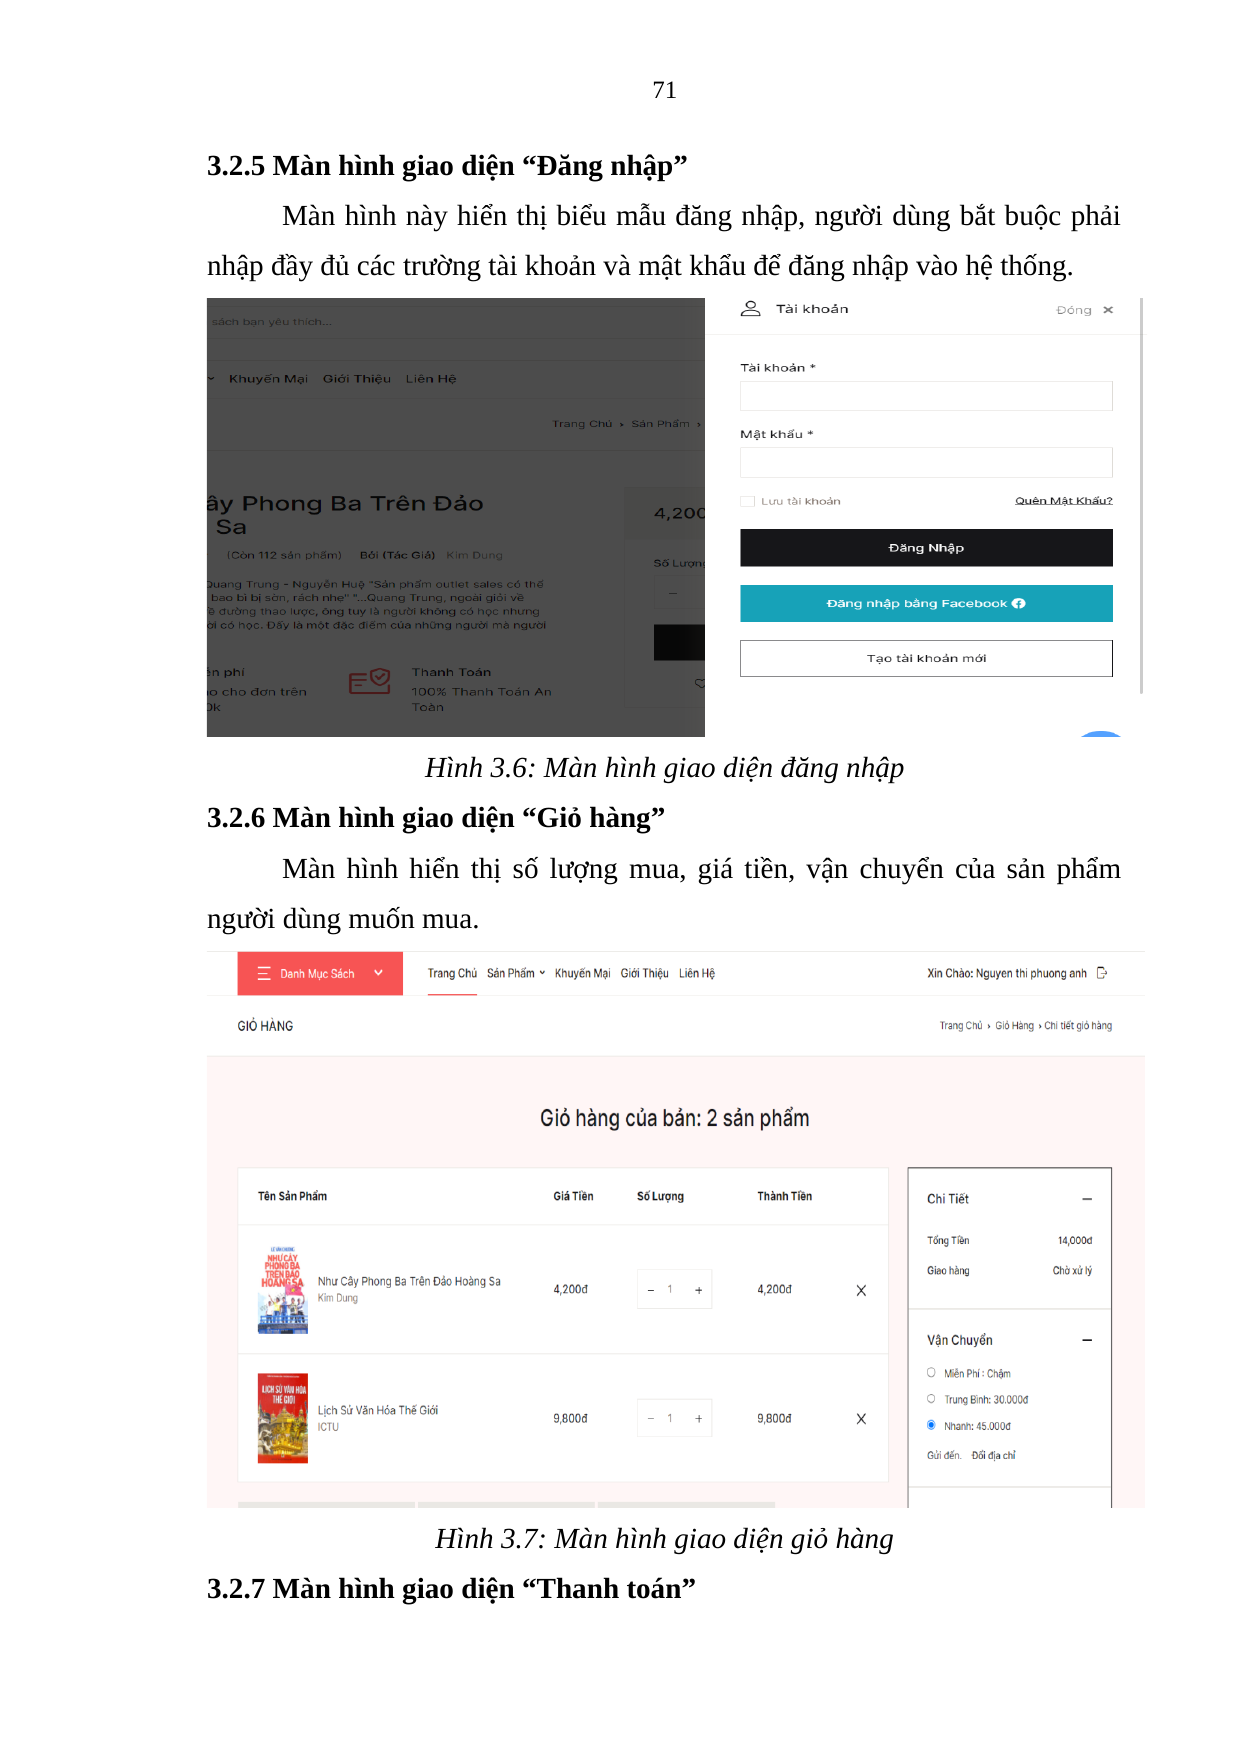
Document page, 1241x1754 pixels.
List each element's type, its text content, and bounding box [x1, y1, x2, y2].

text Màn hình hiển thị số lượng mua, giá tiền, vận chuyển của sản phẩm người dùng muốn mua. [207, 851, 1122, 935]
text Màn hình này hiển thị biểu mẫu đăng nhập, người dùng bắt buộc phải nhập đầy đủ các trường tài khoản và mật khẩu để đăng nhập vào hệ thống. [207, 198, 1122, 282]
picture [206, 298, 1148, 737]
picture [206, 951, 1145, 1508]
text 3.2.5 Màn hình giao diện “Đăng nhập” [207, 148, 1122, 181]
text Hình 3.7: Màn hình giao diện giỏ hàng [207, 1521, 1122, 1554]
text 3.2.7 Màn hình giao diện “Thanh toán” [207, 1571, 1122, 1605]
text 3.2.6 Màn hình giao diện “Giỏ hàng” [207, 801, 1122, 834]
text Hình 3.6: Màn hình giao diện đăng nhập [207, 750, 1122, 784]
